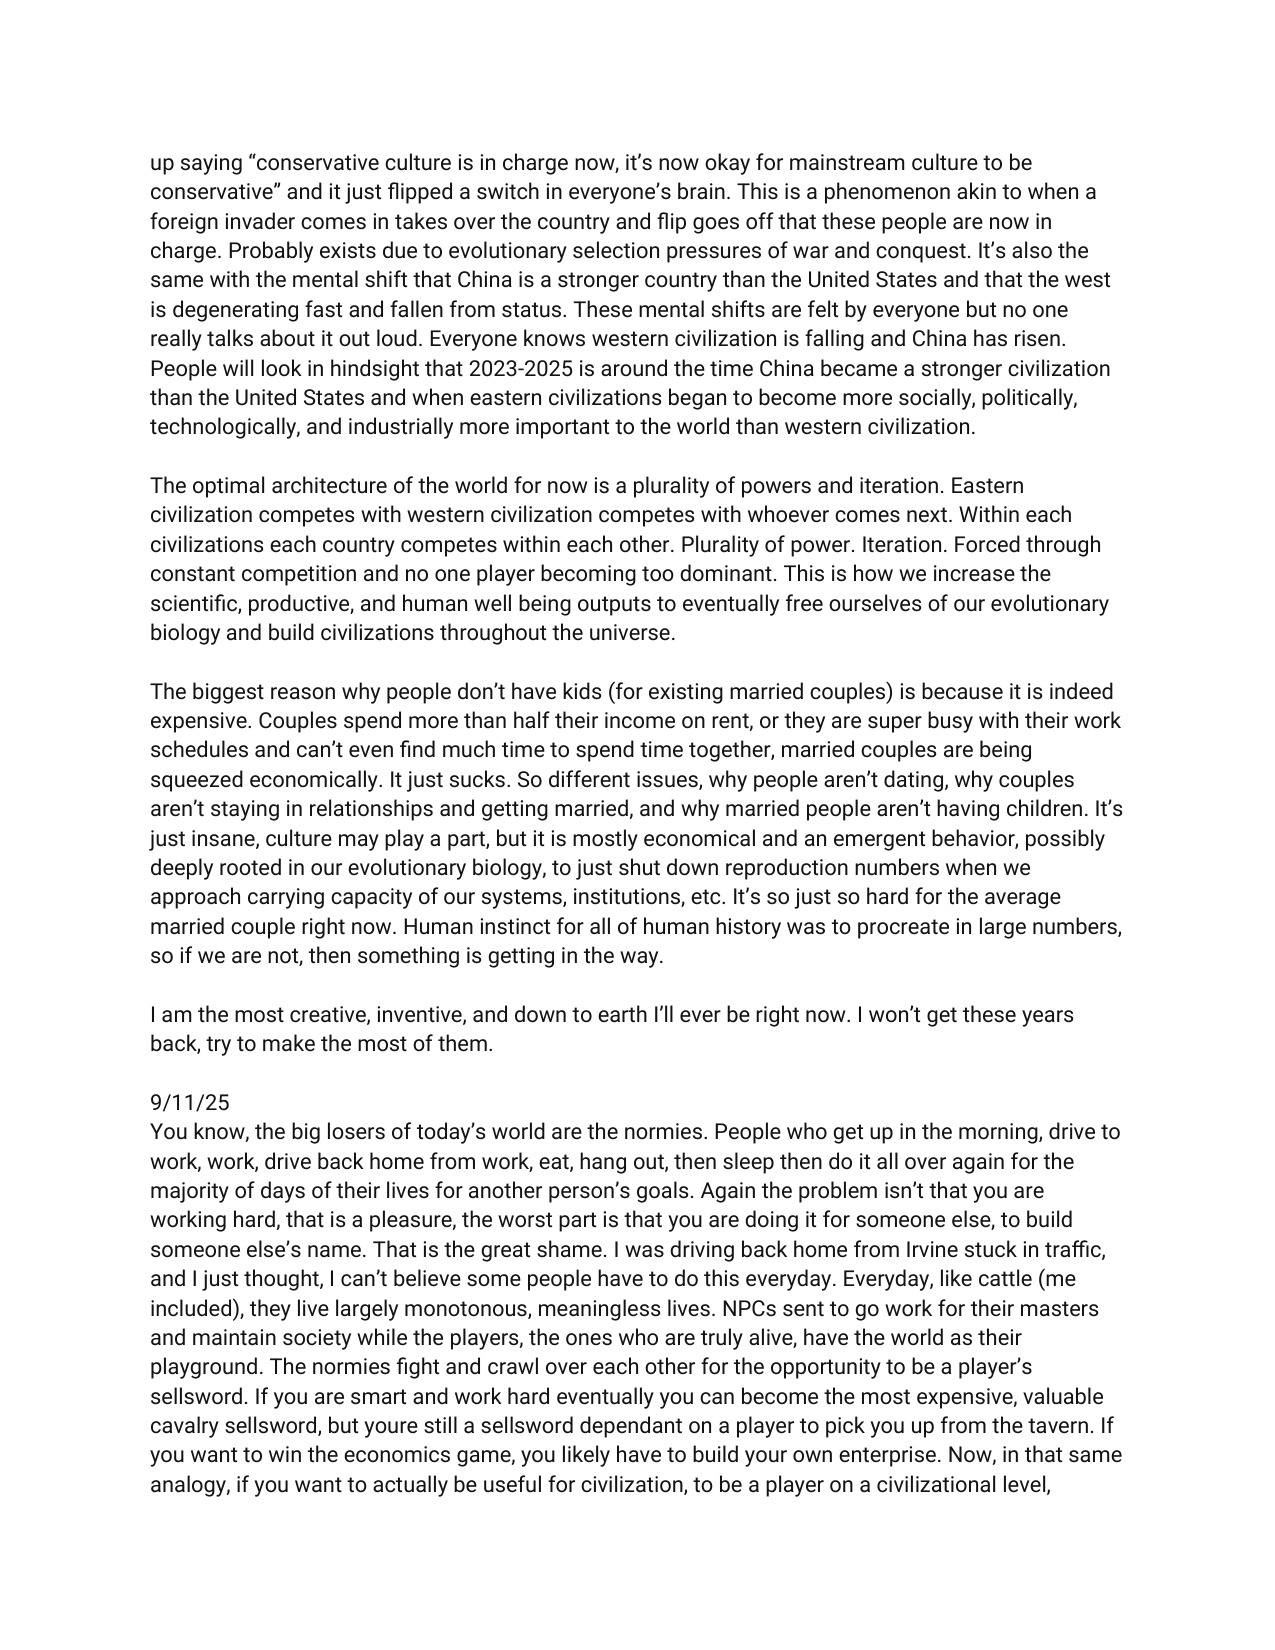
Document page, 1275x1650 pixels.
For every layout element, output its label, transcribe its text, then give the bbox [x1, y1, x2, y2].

text The optimal architecture of the world for now is a plurality of powers and iteration. Eastern civilization competes with western civilization competes with whoever comes next. Within each civilizations each country competes within each other. Plurality of power. Iteration. Forced through constant competition and no one player becoming too dominant. This is how we increase the scientific, productive, and human well being outputs to eventually free ourselves of our evolutionary biology and build civilizations throughout the universe. [150, 473, 1125, 646]
text I am the most creative, inventive, and down to earth I’ll ever be right now. I won’t get these years back, try to make the most of them. [150, 1002, 1125, 1057]
text 9/11/25 [150, 1090, 1125, 1116]
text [150, 150, 1125, 440]
text The biggest reason why people don’t have kids (for existing married couples) is because it is indeed expensive. Couples spend more than half their income on rent, or they are super busy with their work schedules and can’t even find much time to spend time together, married couples are being squeezed economically. It just sucks. So different issues, why people aren’t dating, why couples aren’t staying in relationships and getting married, and why married people aren’t having children. It’s just insane, culture may play a part, but it is mostly economical and an emergent behavior, possibly deeply rooted in our evolutionary biology, to just shut down reproduction numbers when we approach carrying capacity of our systems, institutions, etc. It’s so just so hard for the average married couple right now. Human instinct for all of human history was to procreate in large numbers, so if we are not, then something is getting in the way. [150, 679, 1125, 969]
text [150, 1119, 1125, 1497]
